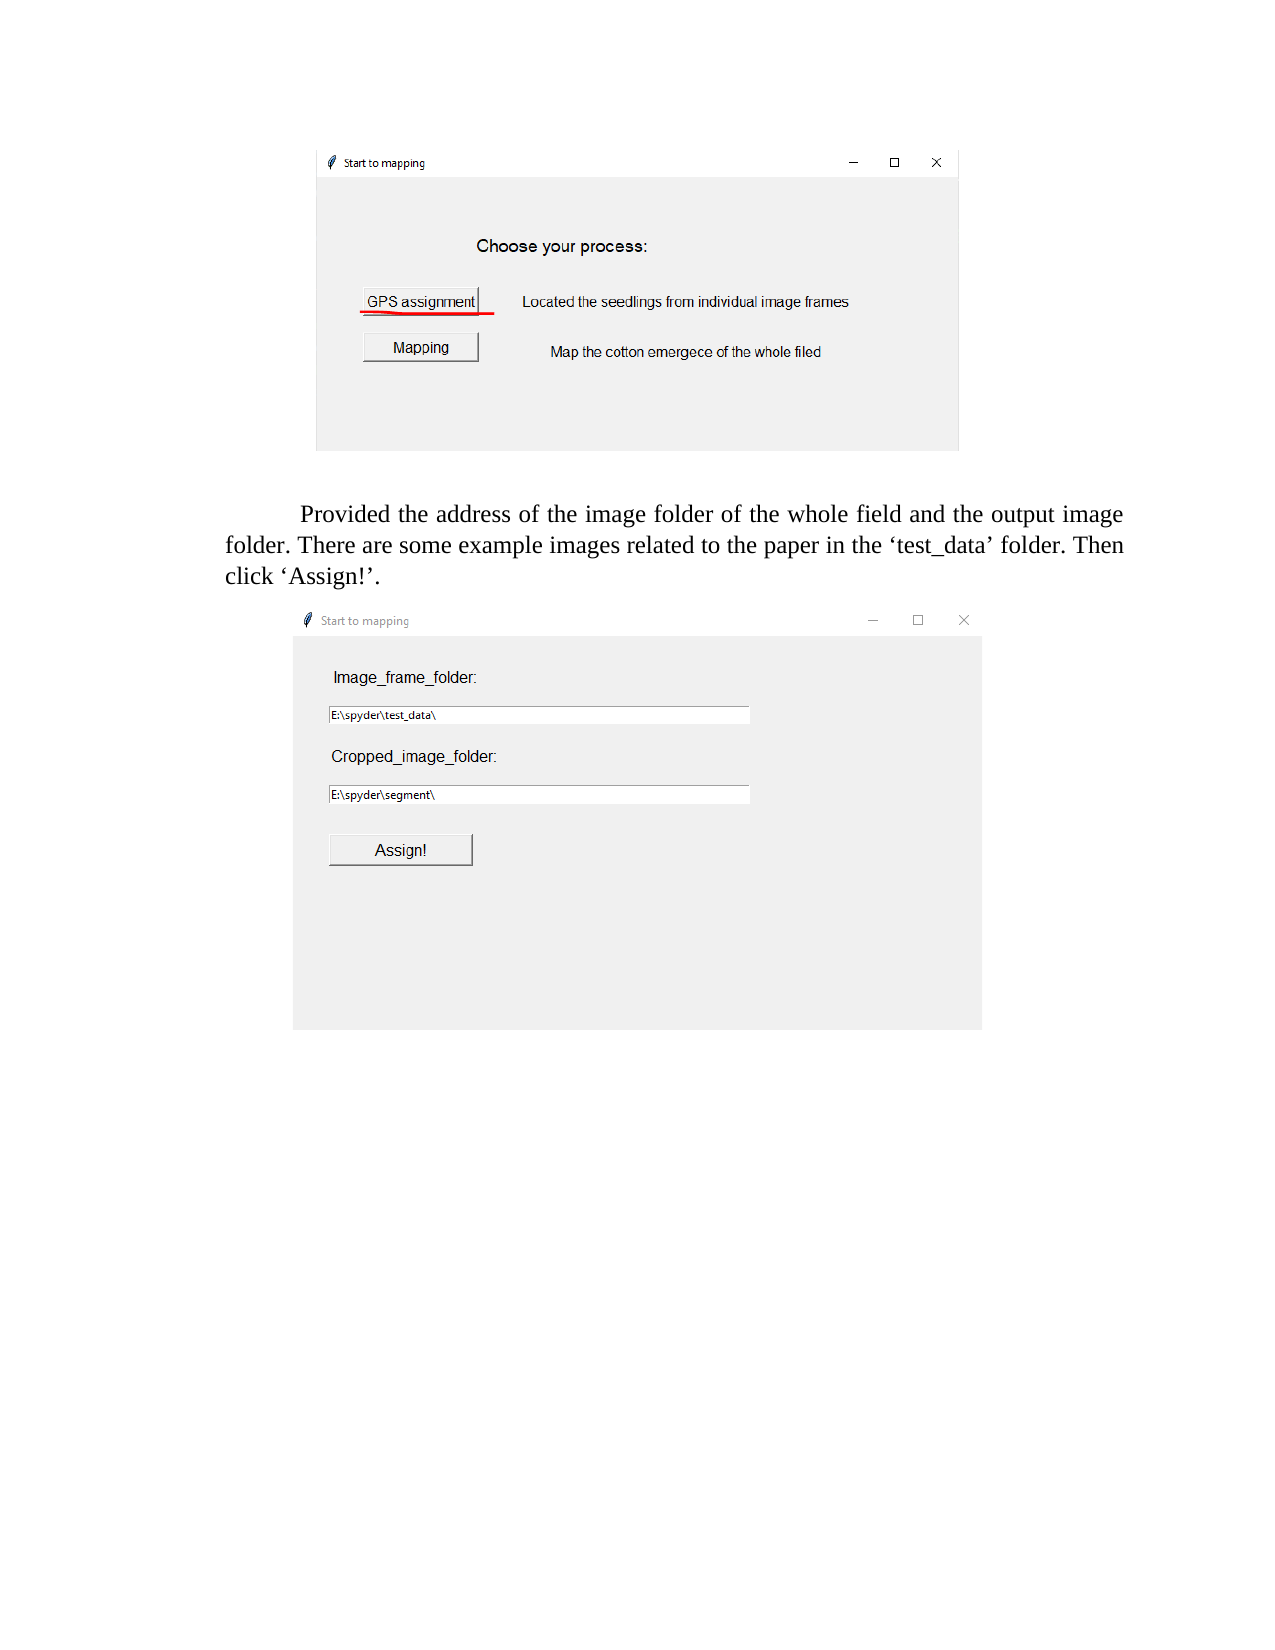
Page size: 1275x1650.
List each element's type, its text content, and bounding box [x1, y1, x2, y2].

picture [292, 608, 983, 1030]
picture [316, 150, 959, 451]
text Provided the address of the image folder of the whole field and the output image folder. There are some example images related to the paper in the ‘test_data’ folder. Then click ‘Assign!’. [225, 499, 1125, 589]
